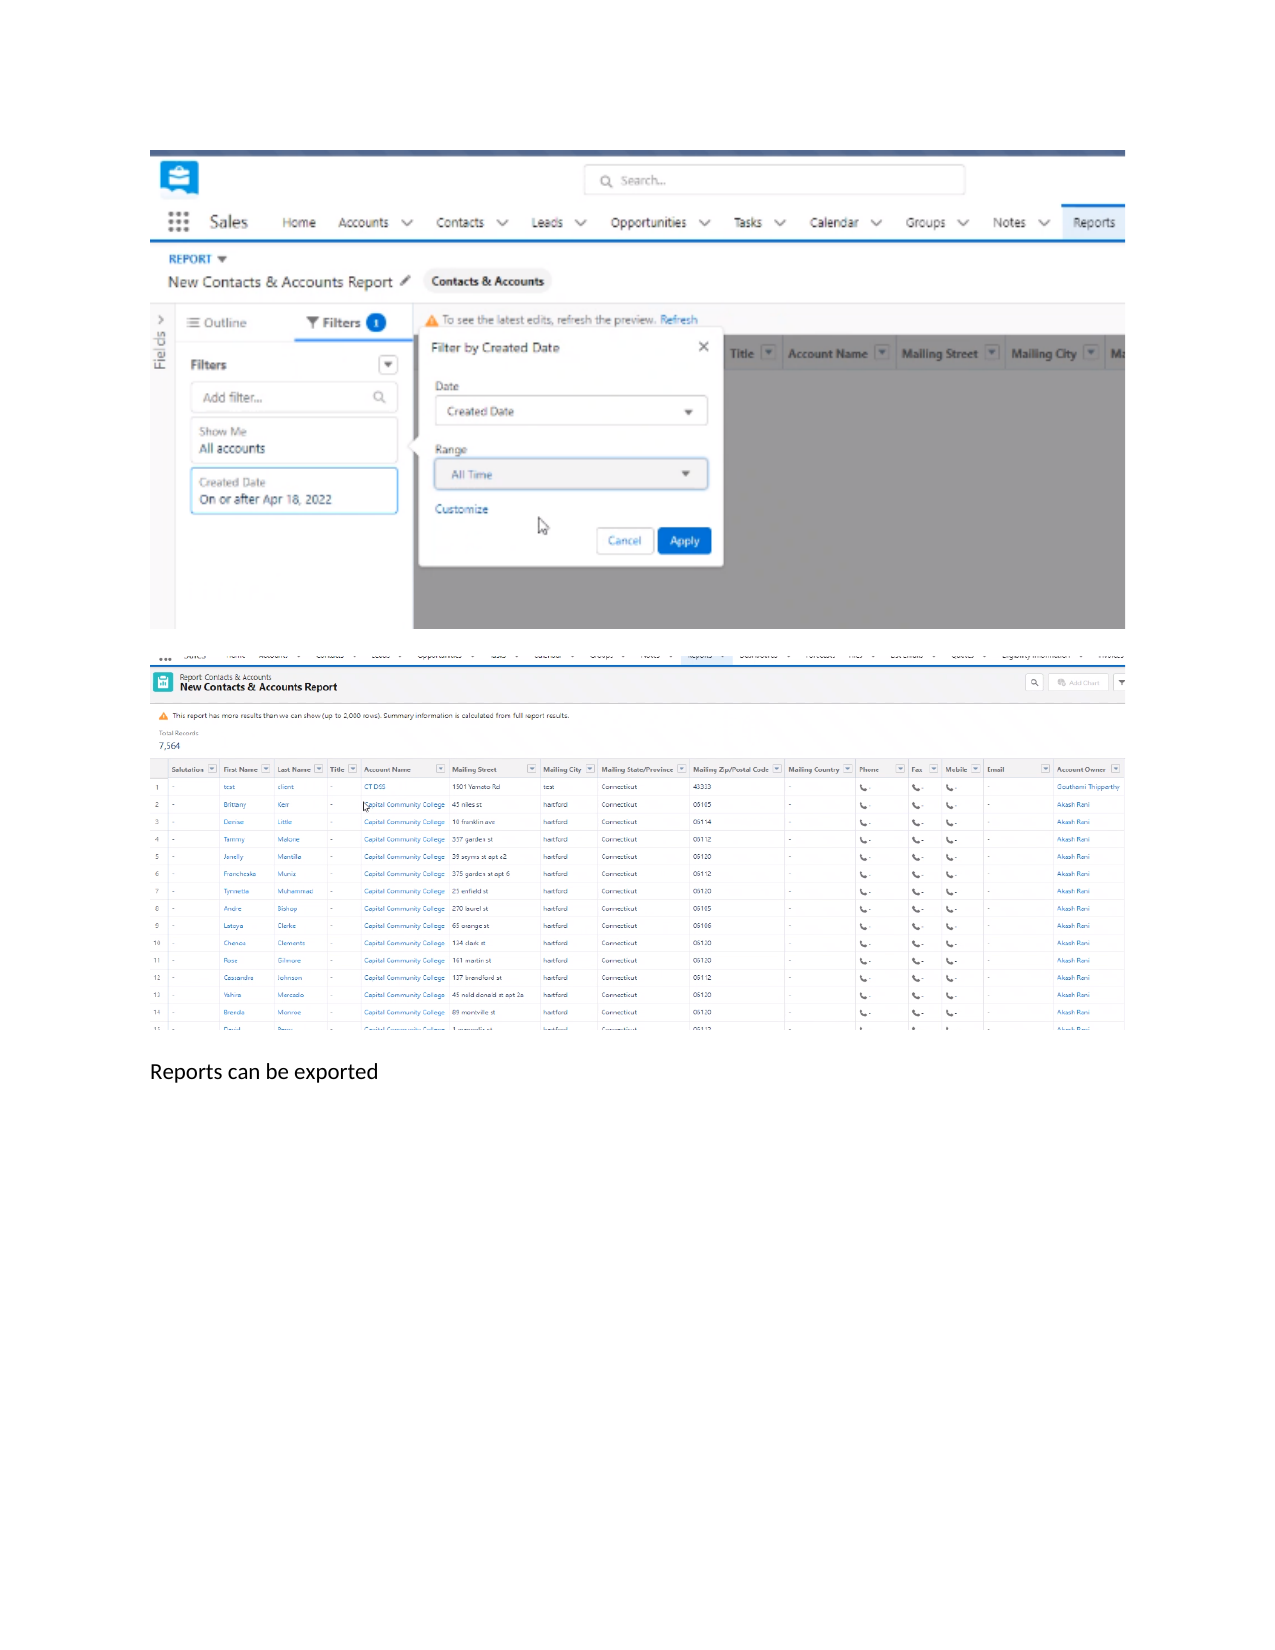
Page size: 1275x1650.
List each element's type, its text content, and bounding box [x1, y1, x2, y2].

text Reports can be exported [150, 1057, 1125, 1085]
picture [150, 150, 1125, 629]
picture [150, 656, 1125, 1030]
